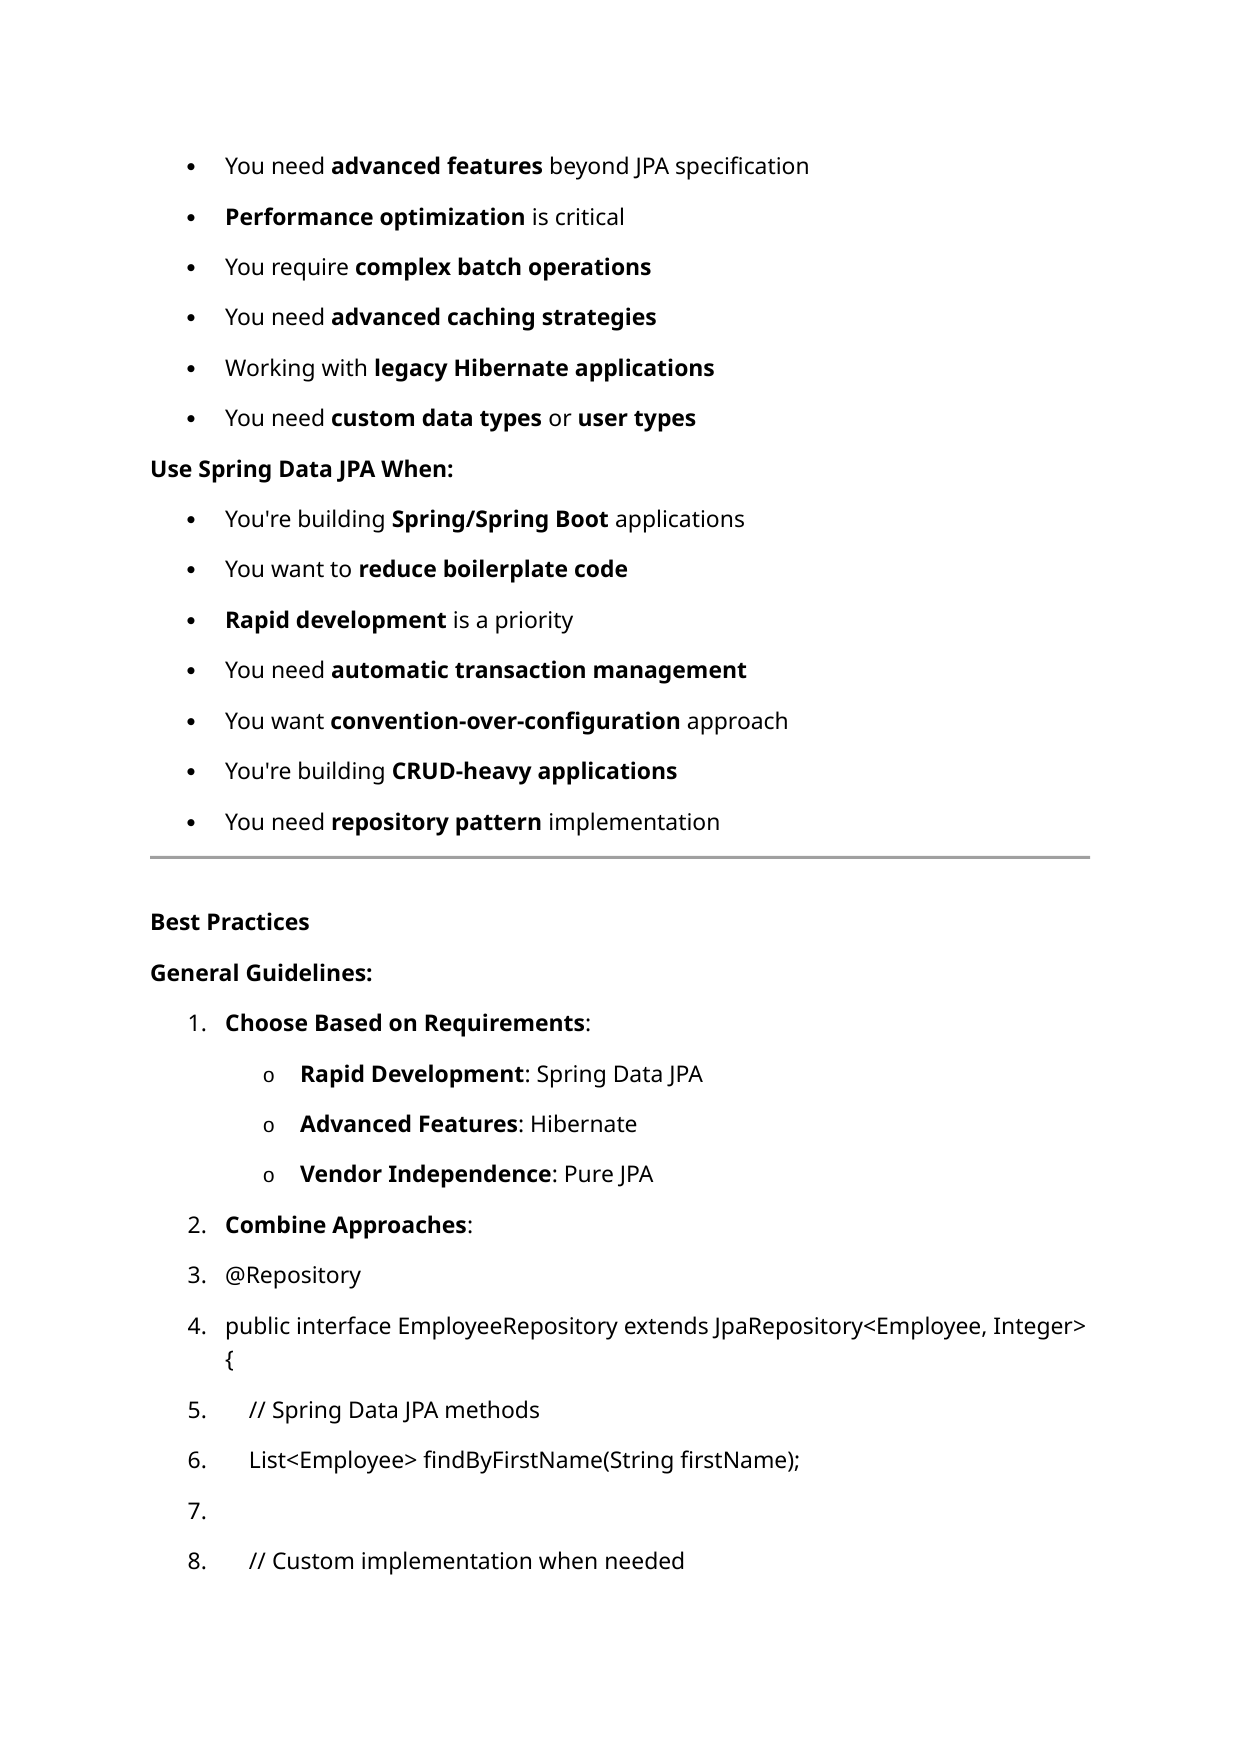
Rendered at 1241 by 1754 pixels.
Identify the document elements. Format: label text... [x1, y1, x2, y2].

list @Repository [187, 1259, 1090, 1290]
list You're building Spring/Spring Boot applications [187, 503, 1090, 534]
list You need advanced features beyond JPA specification [187, 150, 1090, 181]
list Performance optimization is critical [187, 200, 1090, 232]
list Rapid development is a priority [187, 604, 1090, 635]
list You need custom data types or user types [187, 402, 1090, 433]
list Rapid Development: Spring Data JPA [262, 1057, 1090, 1089]
text General Guidelines: [150, 957, 1090, 988]
list You require complex batch operations [187, 251, 1090, 282]
list Working with legacy Hibernate applications [187, 352, 1090, 383]
list You need automatic transaction management [187, 654, 1090, 685]
list public interface EmployeeRepository extends JpaRepository<Employee, Integer> { [187, 1309, 1090, 1374]
list // Spring Data JPA methods [187, 1394, 1090, 1425]
list List<Employee> findByFirstName(String firstName); [187, 1444, 1090, 1475]
list Advanced Features: Hibernate [262, 1108, 1090, 1139]
list You want convention-over-configuration approach [187, 704, 1090, 736]
list You need advanced caching strategies [187, 301, 1090, 332]
list You need repository pattern implementation [187, 805, 1090, 837]
list Combine Approaches: [187, 1209, 1090, 1240]
list Vendor Independence: Pure JPA [262, 1158, 1090, 1189]
text Best Practices [150, 906, 1090, 937]
list // Custom implementation when needed [187, 1545, 1090, 1576]
list Choose Based on Requirements: [187, 1007, 1090, 1038]
text Use Spring Data JPA When: [150, 452, 1090, 484]
list You're building CRUD-heavy applications [187, 755, 1090, 786]
list You want to reduce boilerplate code [187, 553, 1090, 584]
